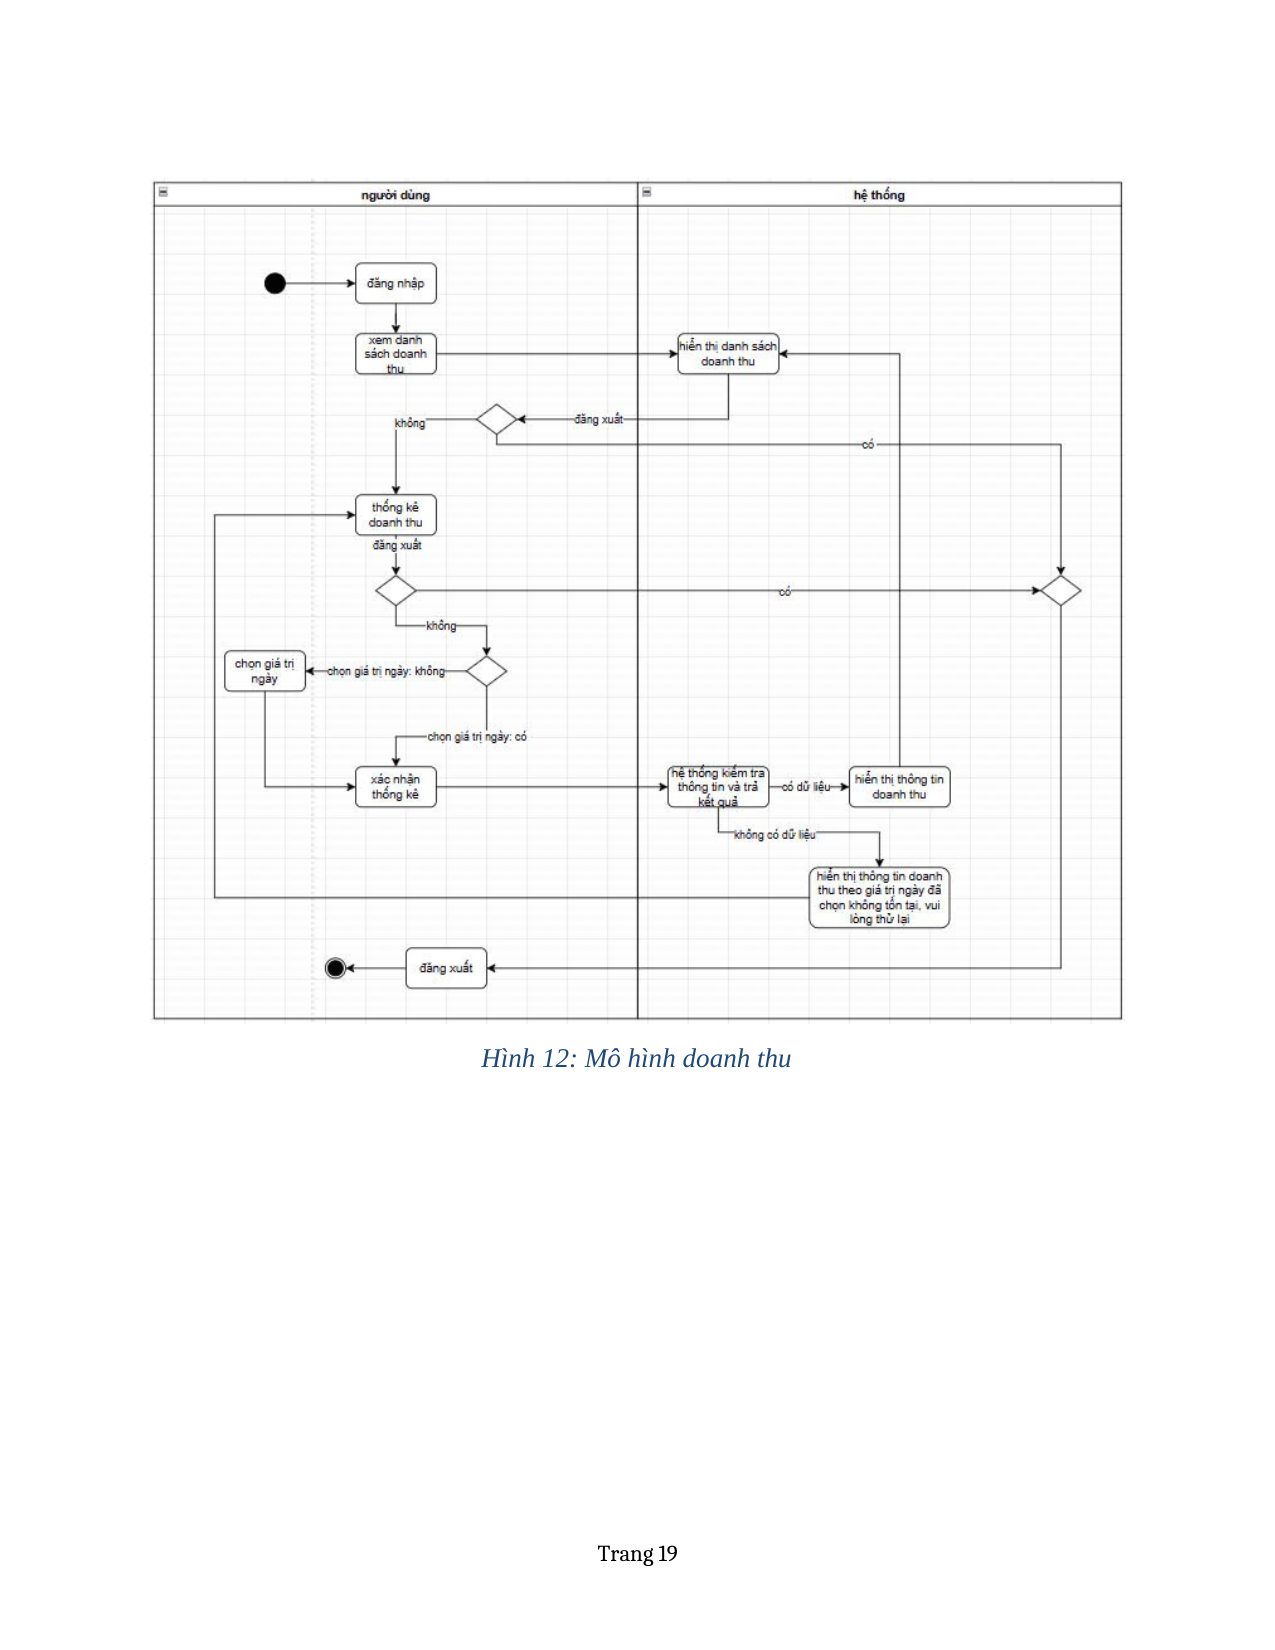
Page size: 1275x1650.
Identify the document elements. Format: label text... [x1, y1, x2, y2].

text Hình 12: Mô hình doanh thu [150, 1043, 1125, 1074]
picture [150, 178, 1125, 1024]
